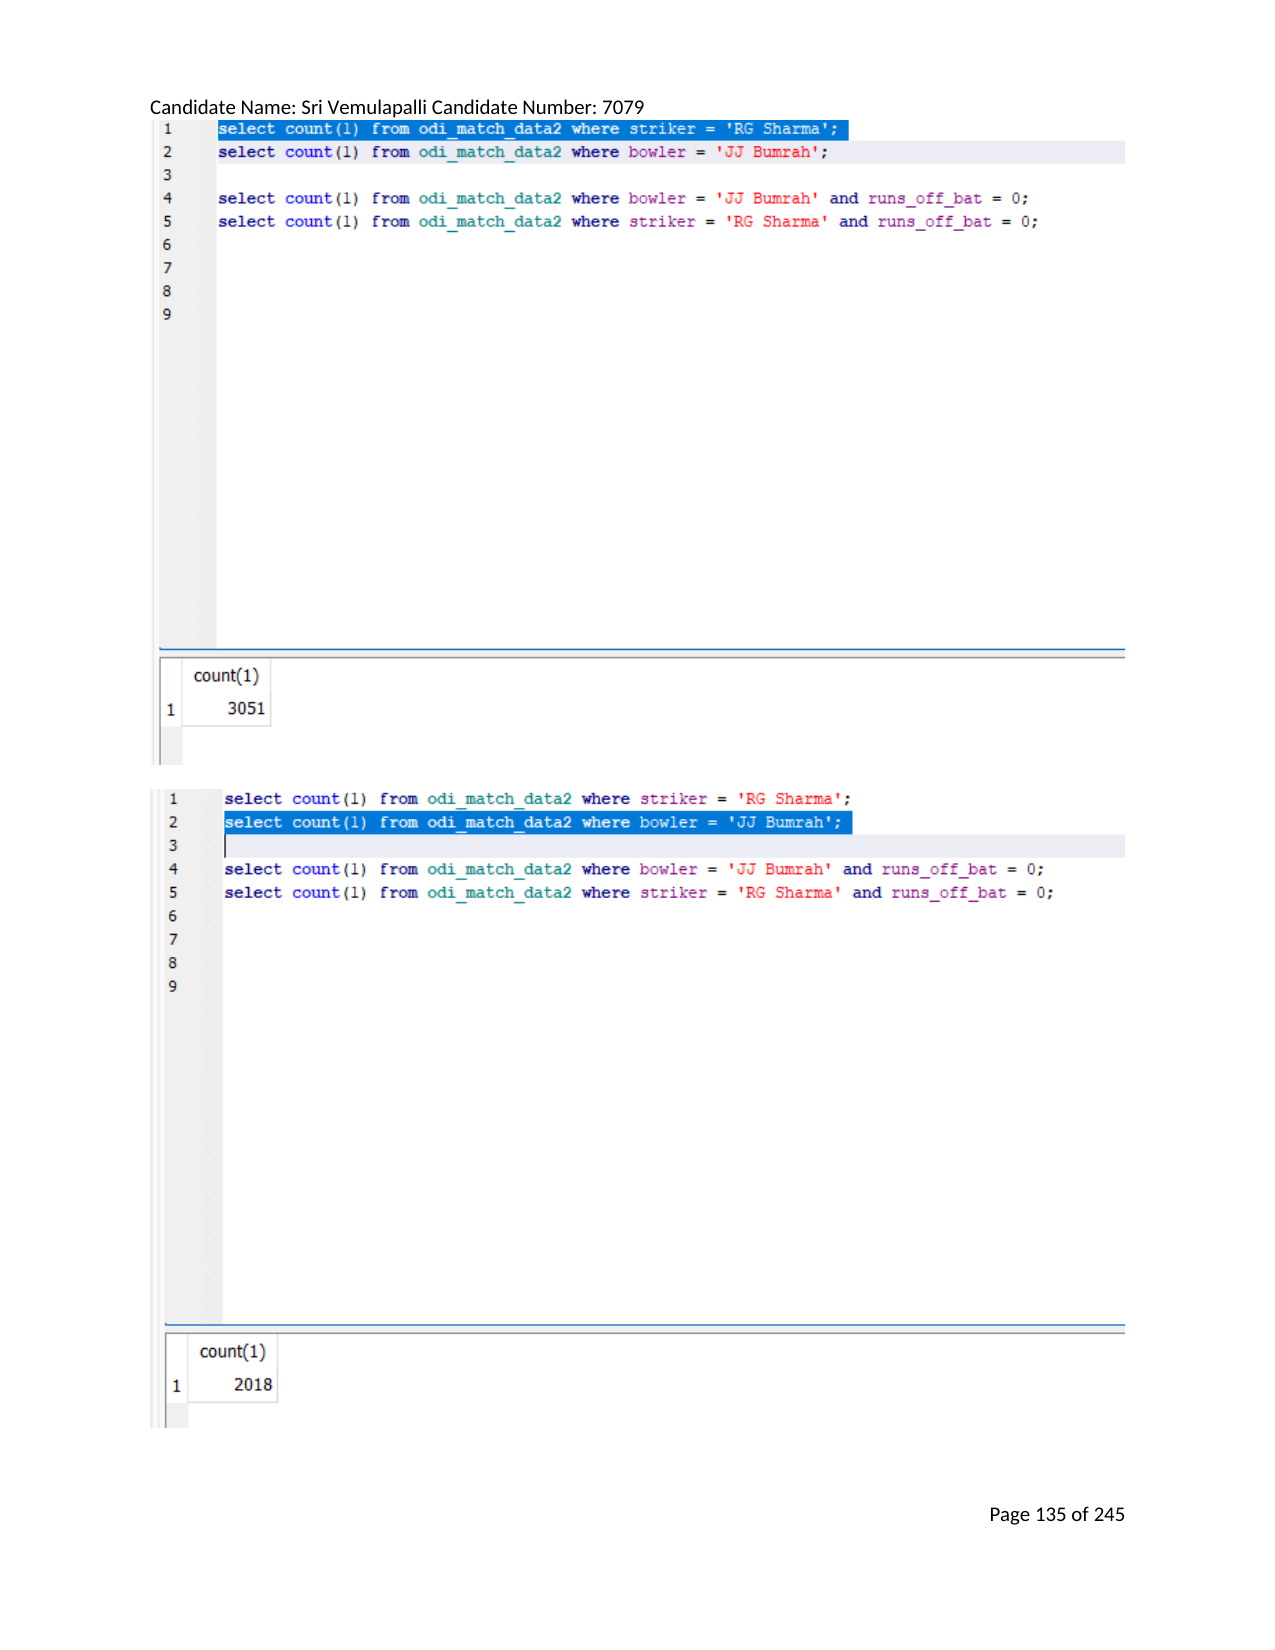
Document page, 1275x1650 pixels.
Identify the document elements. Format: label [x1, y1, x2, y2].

picture [150, 789, 1125, 1428]
picture [150, 120, 1125, 765]
